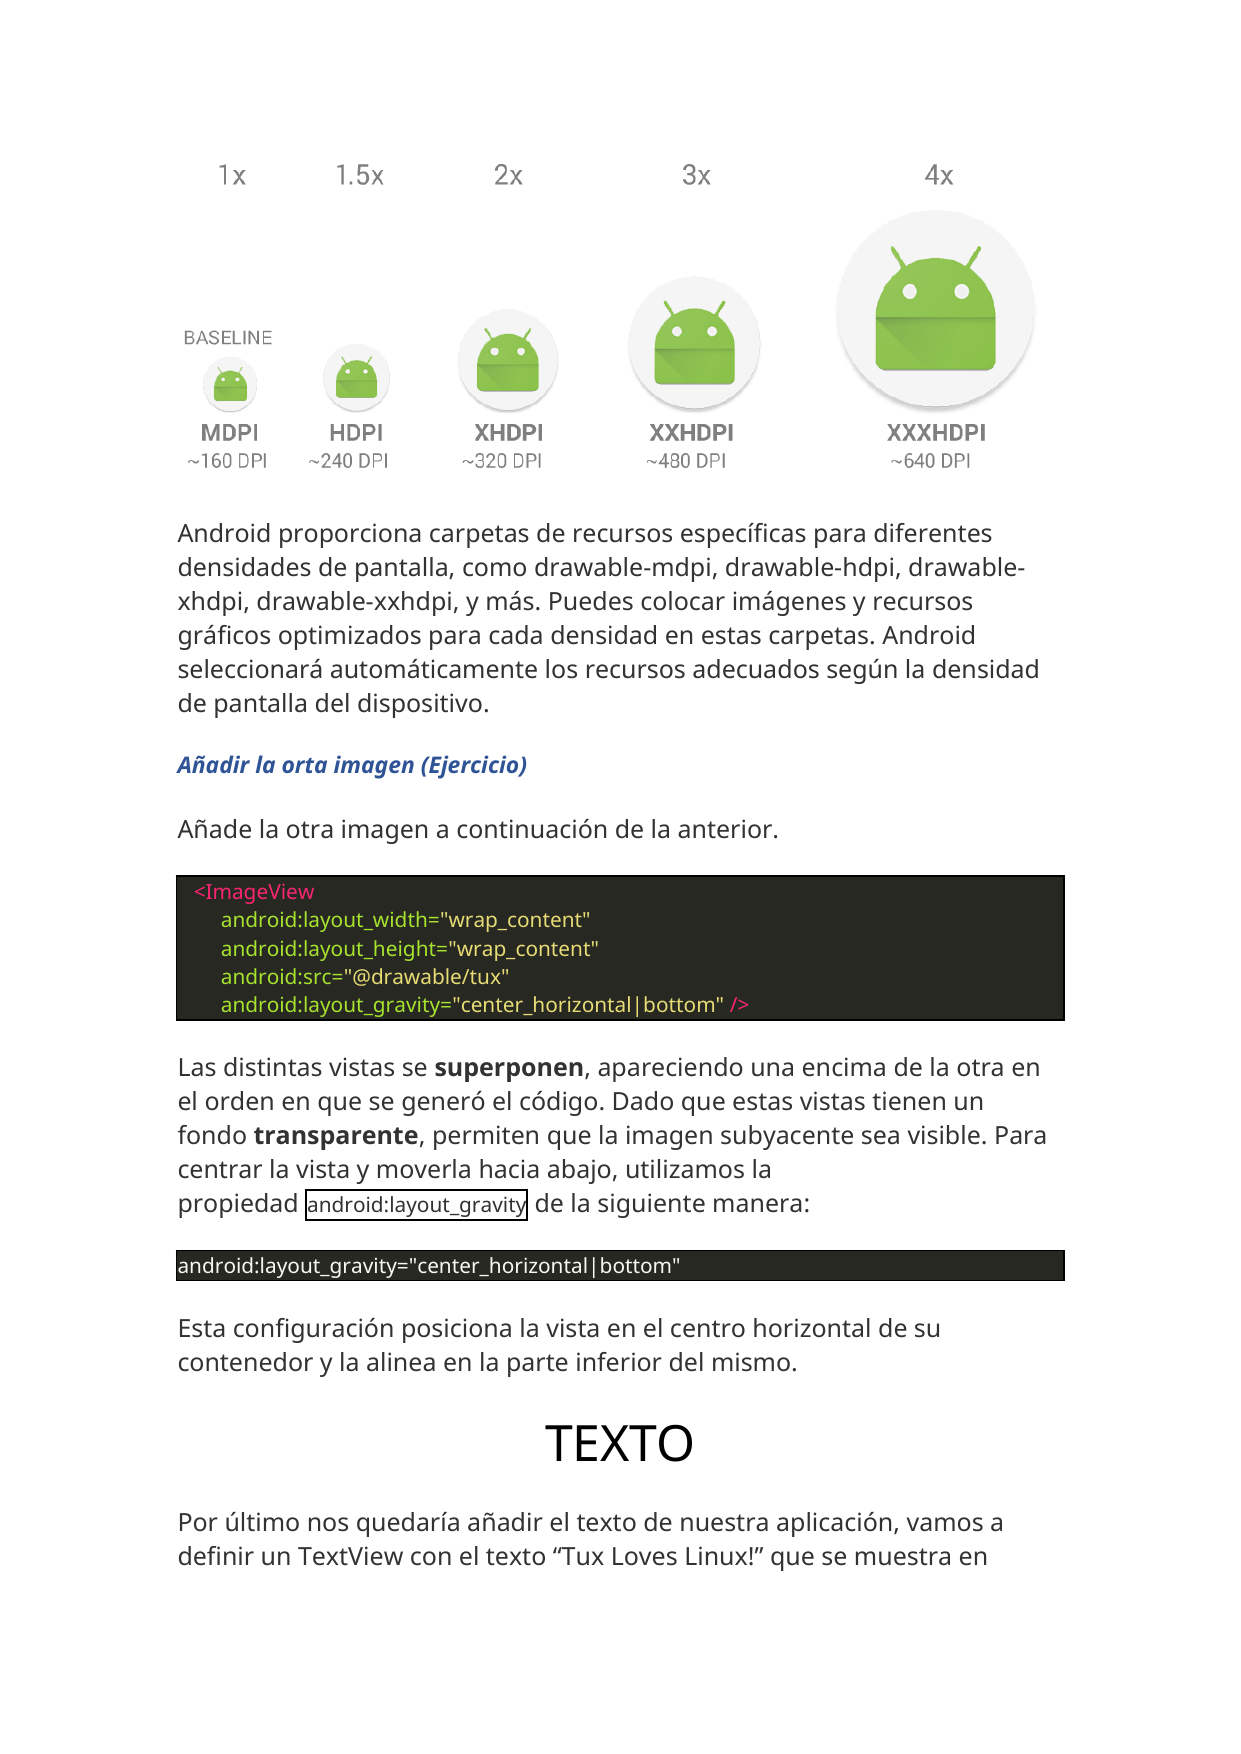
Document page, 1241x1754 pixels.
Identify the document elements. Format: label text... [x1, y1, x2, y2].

subtitle Texto [177, 1408, 1063, 1476]
text android:layout_width="wrap_content" [177, 905, 1063, 934]
text Añade la otra imagen a continuación de la anterior. [177, 812, 1063, 846]
text Esta configuración posiciona la vista en el centro horizontal de su contenedor y la alinea en la parte inferior del mismo. [177, 1310, 1063, 1378]
text android:layout_height="wrap_content" [177, 934, 1063, 962]
picture [177, 147, 1063, 485]
text <ImageView [177, 877, 1063, 905]
text android:layout_gravity="center_horizontal|bottom" [177, 1251, 1063, 1280]
text Las distintas vistas se superponen, apareciendo una encima de la otra en el orden en que se generó el código. Dado que estas vistas tienen un fondo transparente, permiten que la imagen subyacente sea visible. Para centrar la vista y moverla hacia abajo, utilizamos la propiedad android:layout_gravity de la siguiente manera: [177, 1050, 1063, 1221]
text Android proporciona carpetas de recursos específicas para diferentes densidades de pantalla, como drawable-mdpi, drawable-hdpi, drawable-xhdpi, drawable-xxhdpi, y más. Puedes colocar imágenes y recursos gráficos optimizados para cada densidad en estas carpetas. Android seleccionará automáticamente los recursos adecuados según la densidad de pantalla del dispositivo. [177, 516, 1063, 720]
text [177, 1505, 1063, 1573]
subtitle Añadir la orta imagen (Ejercicio) [177, 749, 1063, 780]
text android:src="@drawable/tux" [177, 962, 1063, 989]
text android:layout_gravity="center_horizontal|bottom" /> [177, 989, 1063, 1019]
